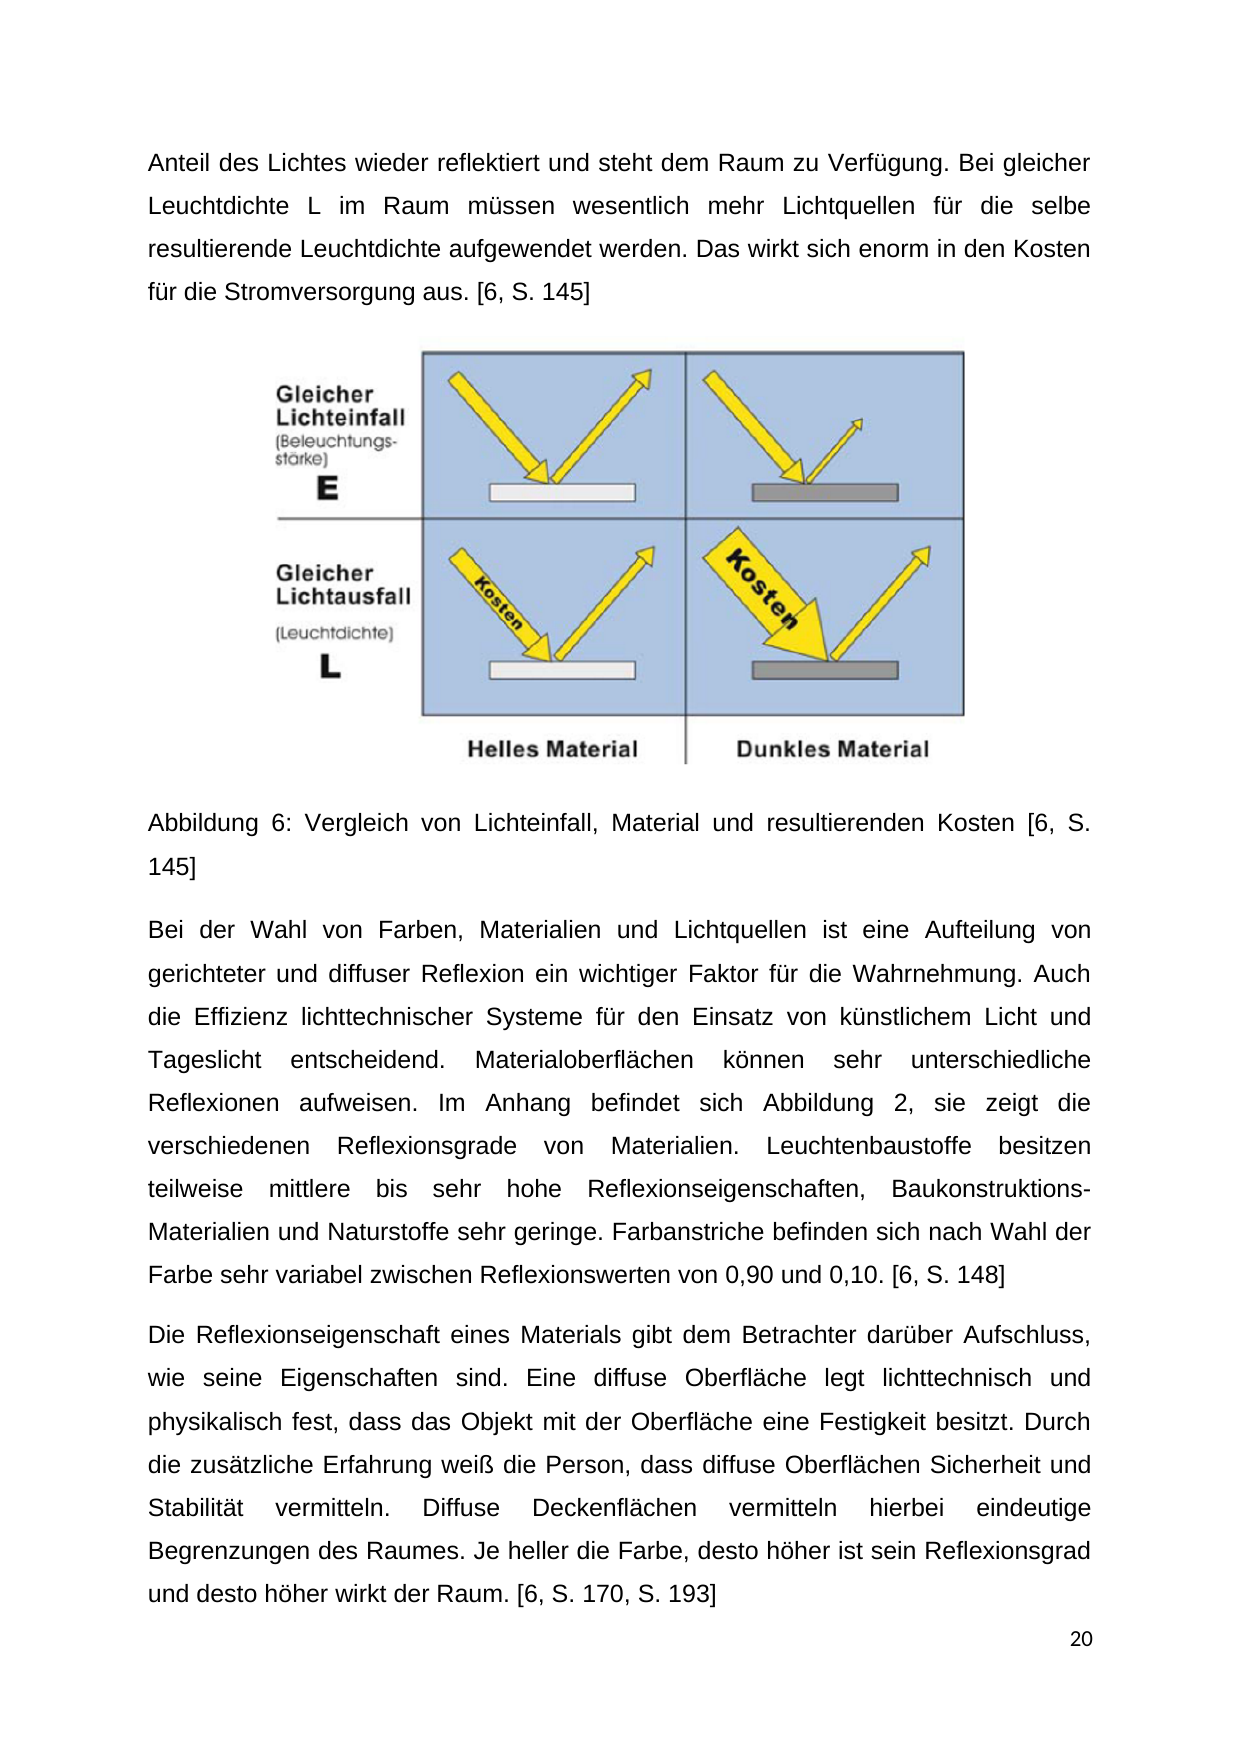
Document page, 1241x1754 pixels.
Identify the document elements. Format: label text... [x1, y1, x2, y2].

text Die Reflexionseigenschaft eines Materials gibt dem Betrachter darüber Aufschluss, wie seine Eigenschaften sind. Eine diffuse Oberfläche legt lichttechnisch und physikalisch fest, dass das Objekt mit der Oberfläche eine Festigkeit besitzt. Durch die zusätzliche Erfahrung weiß die Person, dass diffuse Oberflächen Sicherheit und Stabilität vermitteln. Diffuse Deckenflächen vermitteln hierbei eindeutige Begrenzungen des Raumes. Je heller die Farbe, desto höher ist sein Reflexionsgrad und desto höher wirkt der Raum. [6, S. 170, S. 193] [148, 1320, 1093, 1608]
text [148, 148, 1093, 306]
picture [227, 336, 1013, 778]
text Bei der Wahl von Farben, Materialien und Lichtquellen ist eine Aufteilung von gerichteter und diffuser Reflexion ein wichtiger Faktor für die Wahrnehmung. Auch die Effizienz lichttechnischer Systeme für den Einsatz von künstlichem Licht und Tageslicht entscheidend. Materialoberflächen können sehr unterschiedliche Reflexionen aufweisen. Im Anhang befindet sich Abbildung 2, sie zeigt die verschiedenen Reflexionsgrade von Materialien. Leuchtenbaustoffe besitzen teilweise mittlere bis sehr hohe Reflexionseigenschaften, Baukonstruktions-Materialien und Naturstoffe sehr geringe. Farbanstriche befinden sich nach Wahl der Farbe sehr variabel zwischen Reflexionswerten von 0,90 und 0,10. [6, S. 148] [148, 915, 1093, 1289]
text Abbildung 6: Vergleich von Lichteinfall, Material und resultierenden Kosten [6, S. 145] [148, 808, 1093, 880]
